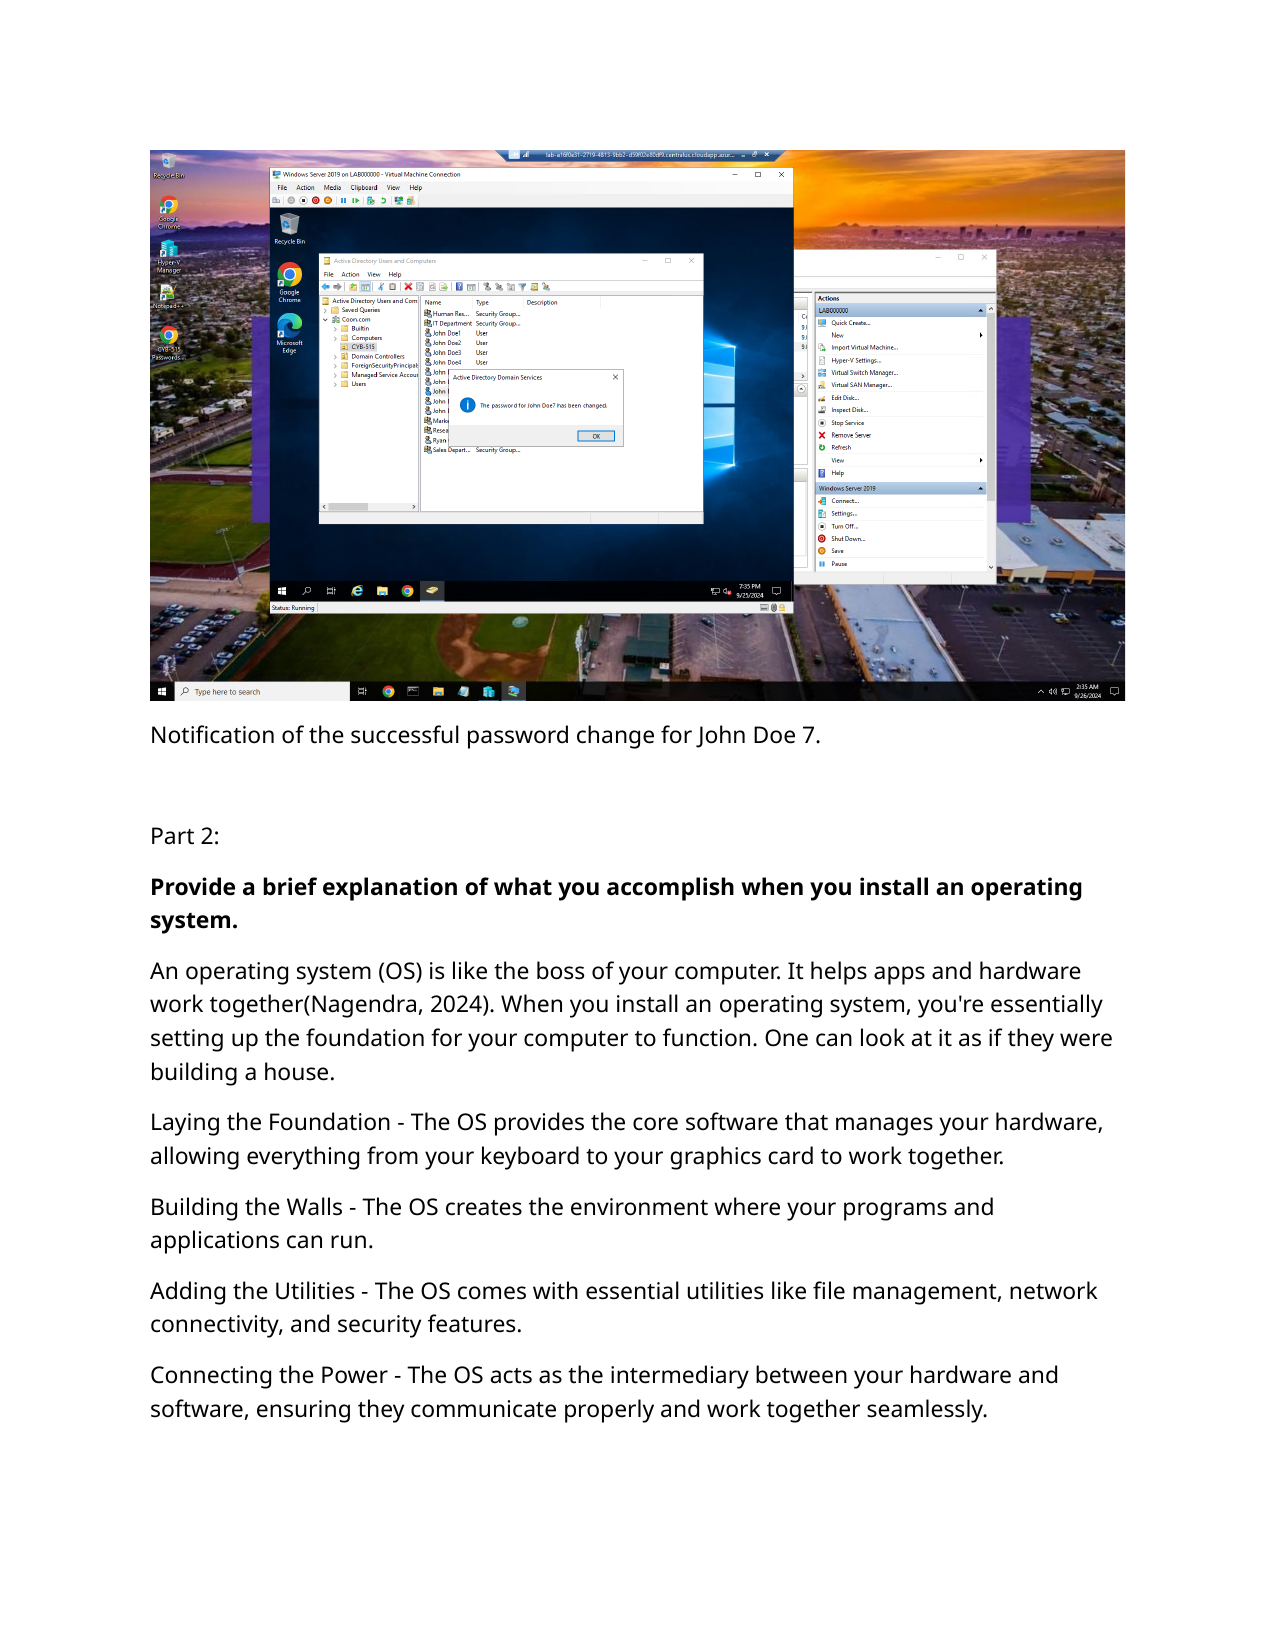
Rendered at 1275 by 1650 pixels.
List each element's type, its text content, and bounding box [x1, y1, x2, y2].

text Building the Walls - The OS creates the environment where your programs and applications can run. [150, 1191, 1125, 1256]
text Adding the Utilities - The OS comes with essential utilities like file management, network connectivity, and security features. [150, 1275, 1125, 1340]
text Provide a brief explanation of what you accomplish when you install an operating system. [150, 871, 1125, 936]
text Laying the Foundation - The OS provides the core software that manages your hardware, allowing everything from your keyboard to your graphics card to work together. [150, 1106, 1125, 1171]
picture [150, 150, 1125, 701]
text Notification of the successful password change for John Doe 7. [150, 719, 1125, 751]
text Connecting the Power - The OS acts as the intermediary between your hardware and software, ensuring they communicate properly and work together seamlessly. [150, 1359, 1125, 1424]
text Part 2: [150, 820, 1125, 851]
text An operating system (OS) is like the boss of your computer. It helps apps and hardware work together(Nagendra, 2024). When you install an operating system, you're essentially setting up the foundation for your computer to function. One can look at it as if they were building a house. [150, 955, 1125, 1087]
